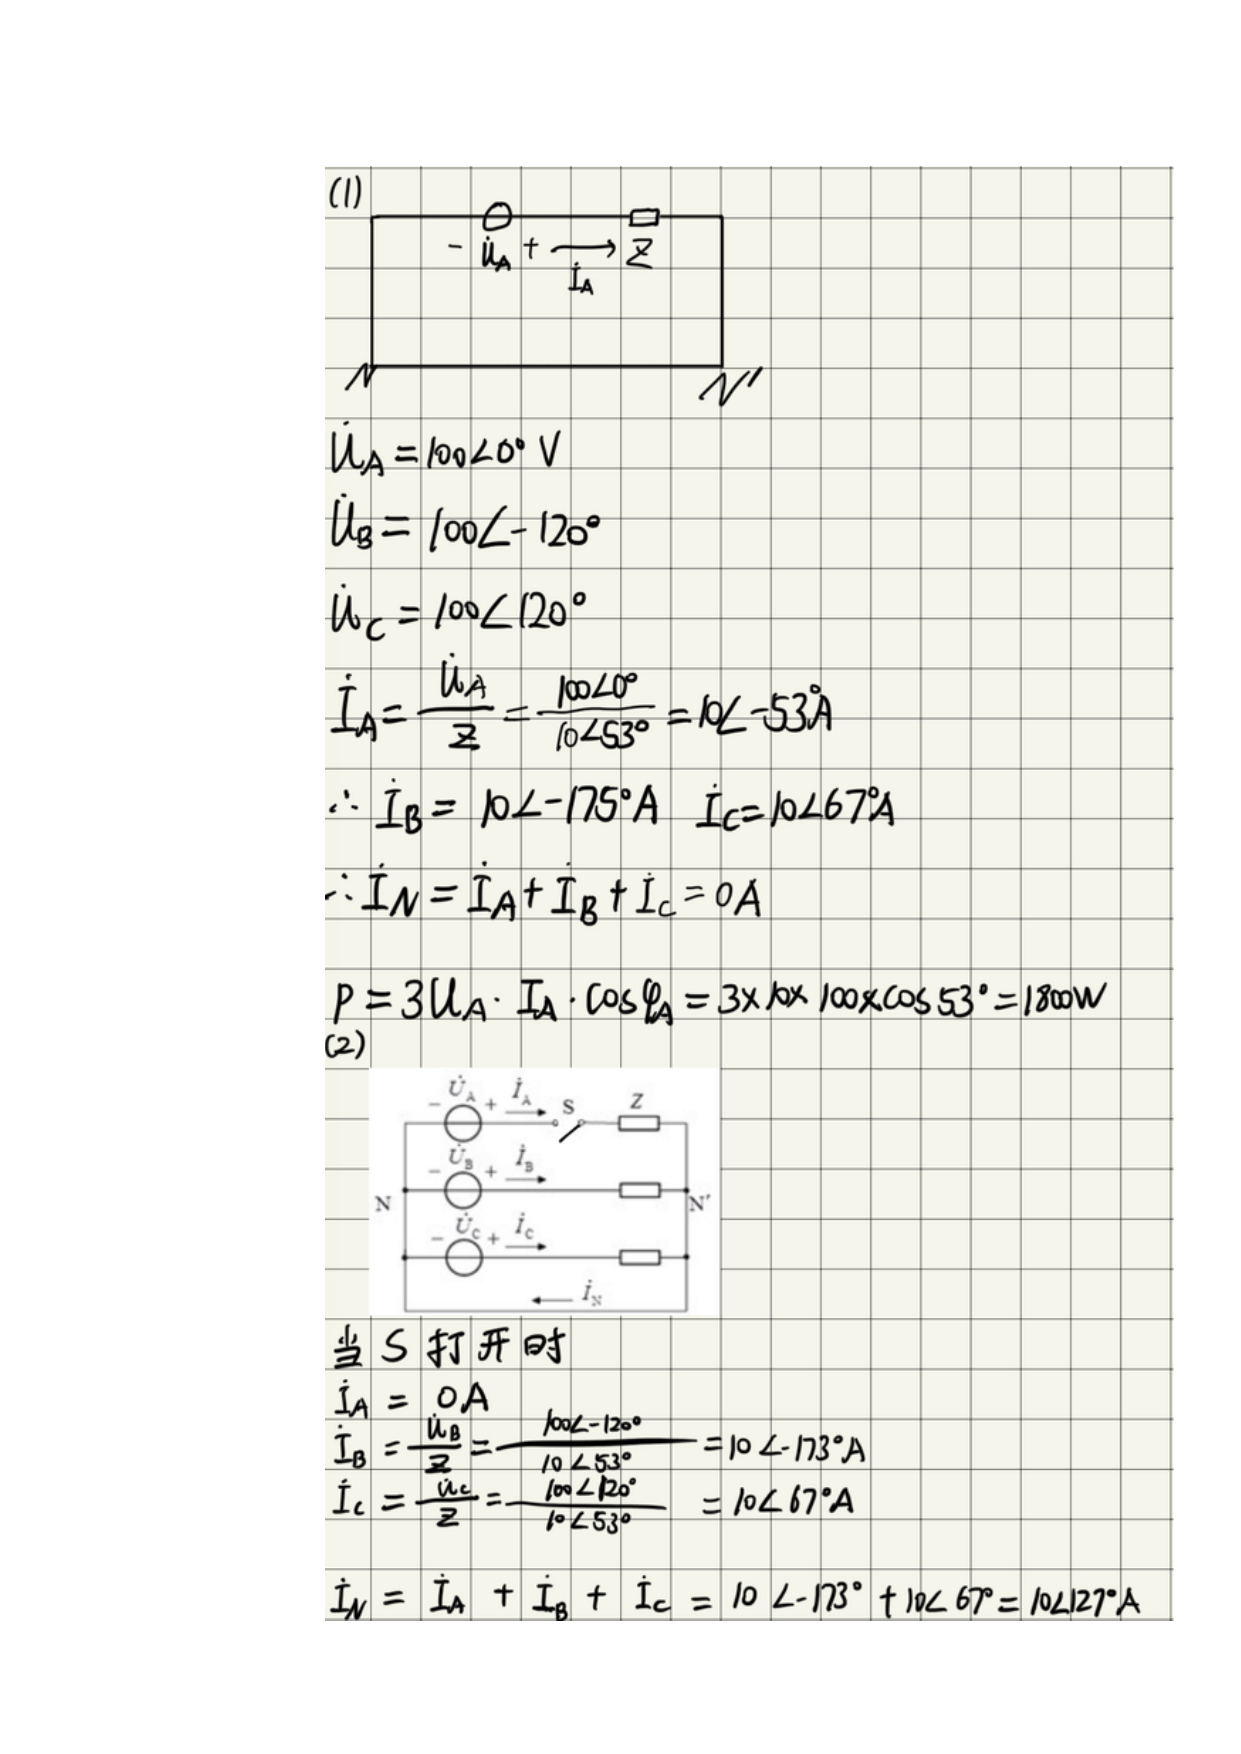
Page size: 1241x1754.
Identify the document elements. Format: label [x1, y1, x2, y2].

picture [325, 166, 1174, 1621]
